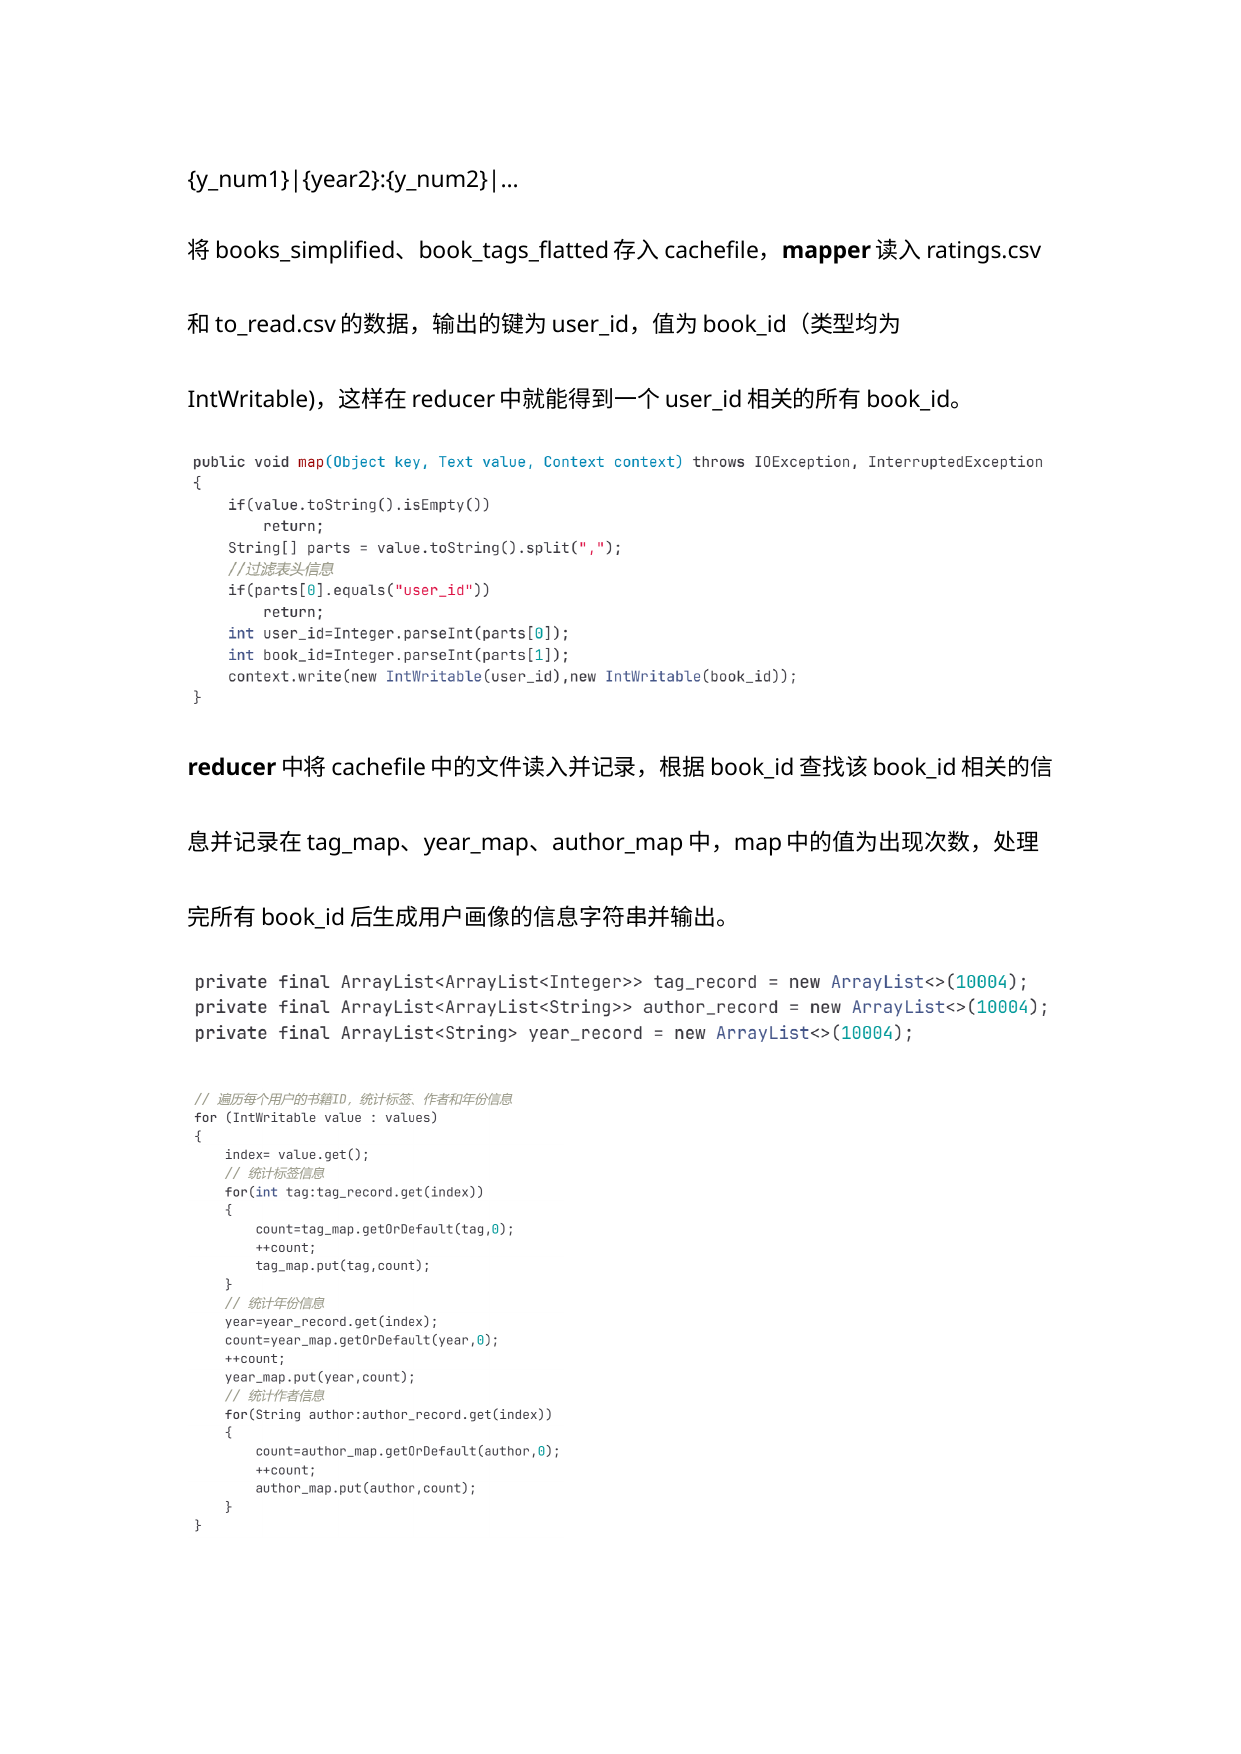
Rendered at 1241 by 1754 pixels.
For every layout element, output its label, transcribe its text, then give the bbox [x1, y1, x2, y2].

picture [187, 1088, 565, 1538]
text reducer中将cachefile中的文件读入并记录，根据book_id查找该book_id相关的信息并记录在tag_map、year_map、author_map中，map中的值为出现次数，处理完所有book_id后生成用户画像的信息字符串并输出。 [187, 733, 1053, 948]
text 将books_simplified、book_tags_flatted存入cachefile，mapper读入ratings.csv和to_read.csv的数据，输出的键为user_id，值为book_id（类型均为IntWritable)，这样在reducer中就能得到一个user_id相关的所有book_id。 [187, 216, 1053, 430]
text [187, 162, 1053, 194]
picture [187, 451, 1052, 708]
picture [187, 969, 1052, 1046]
